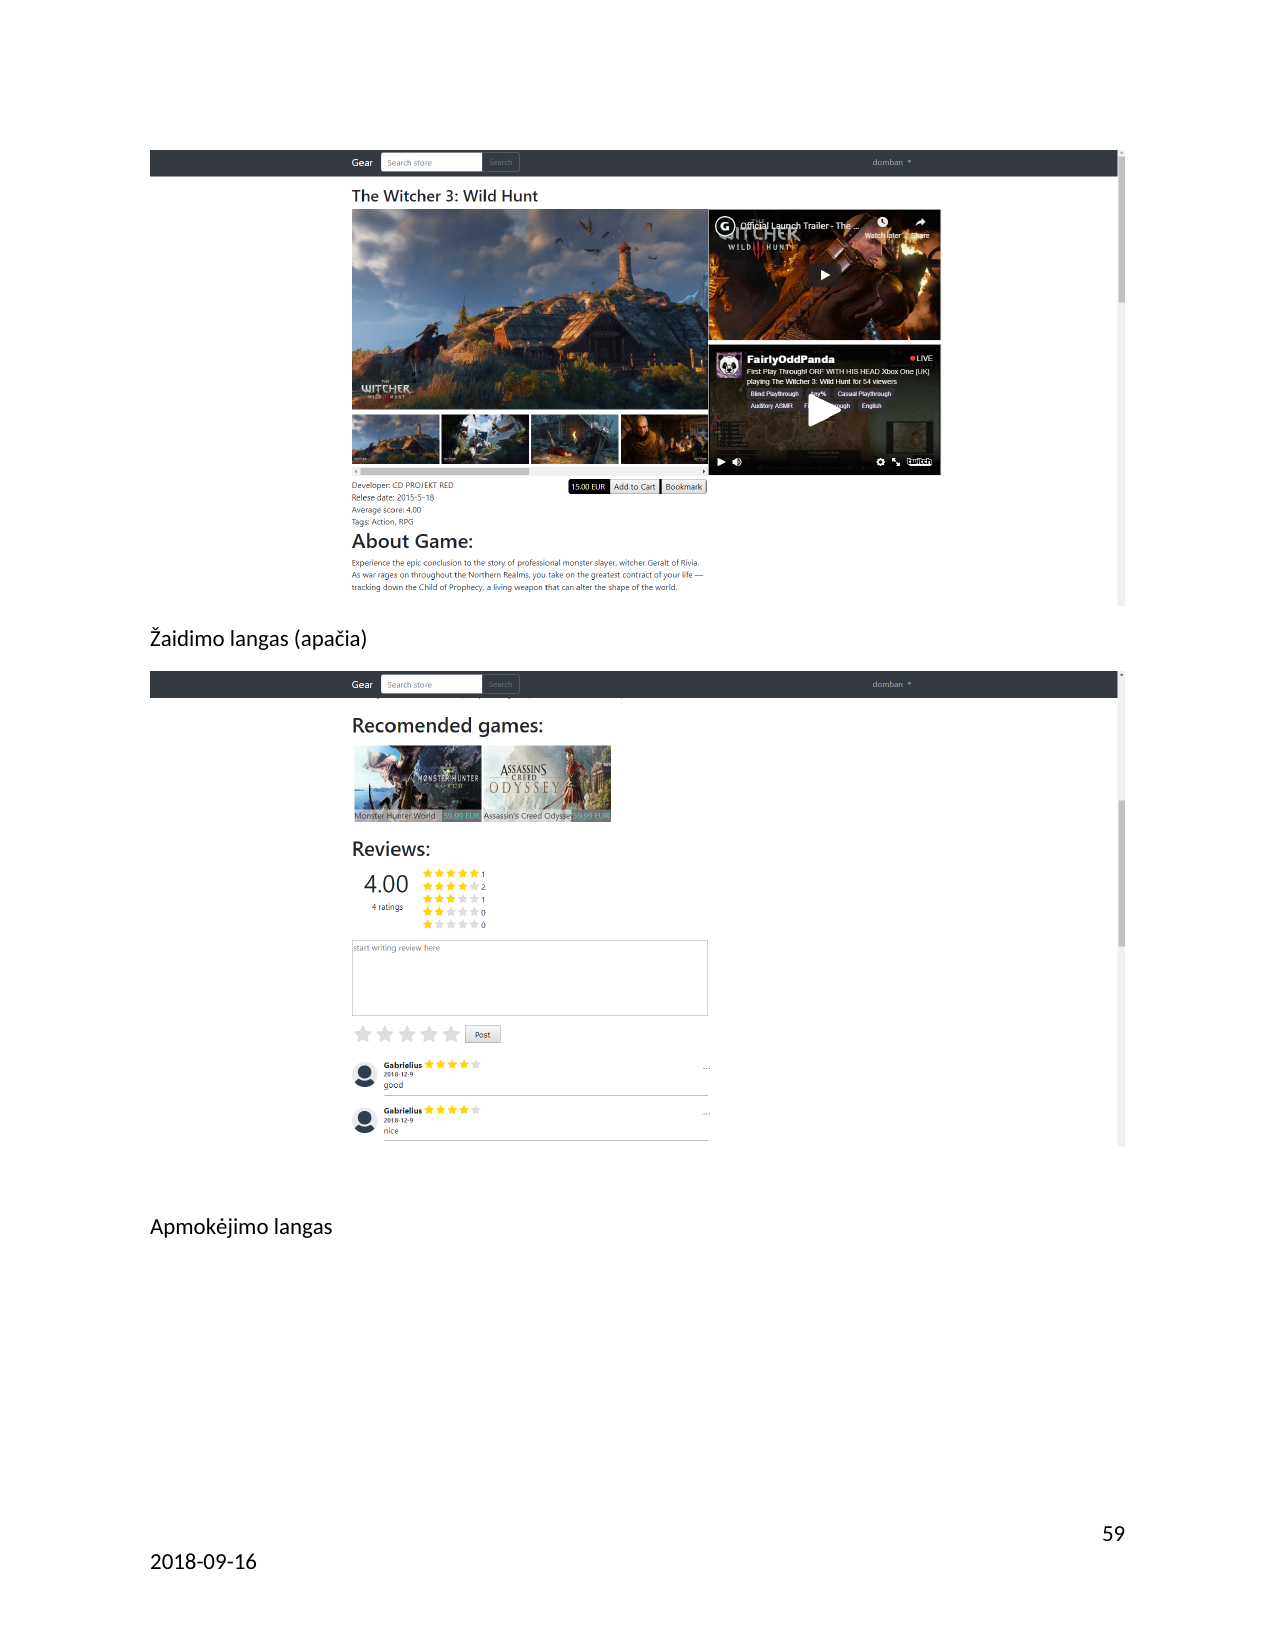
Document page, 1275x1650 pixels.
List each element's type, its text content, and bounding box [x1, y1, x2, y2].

text Apmokėjimo langas [150, 1212, 1125, 1240]
text Žaidimo langas (apačia) [150, 624, 1125, 652]
picture [150, 150, 1125, 606]
picture [150, 671, 1125, 1147]
